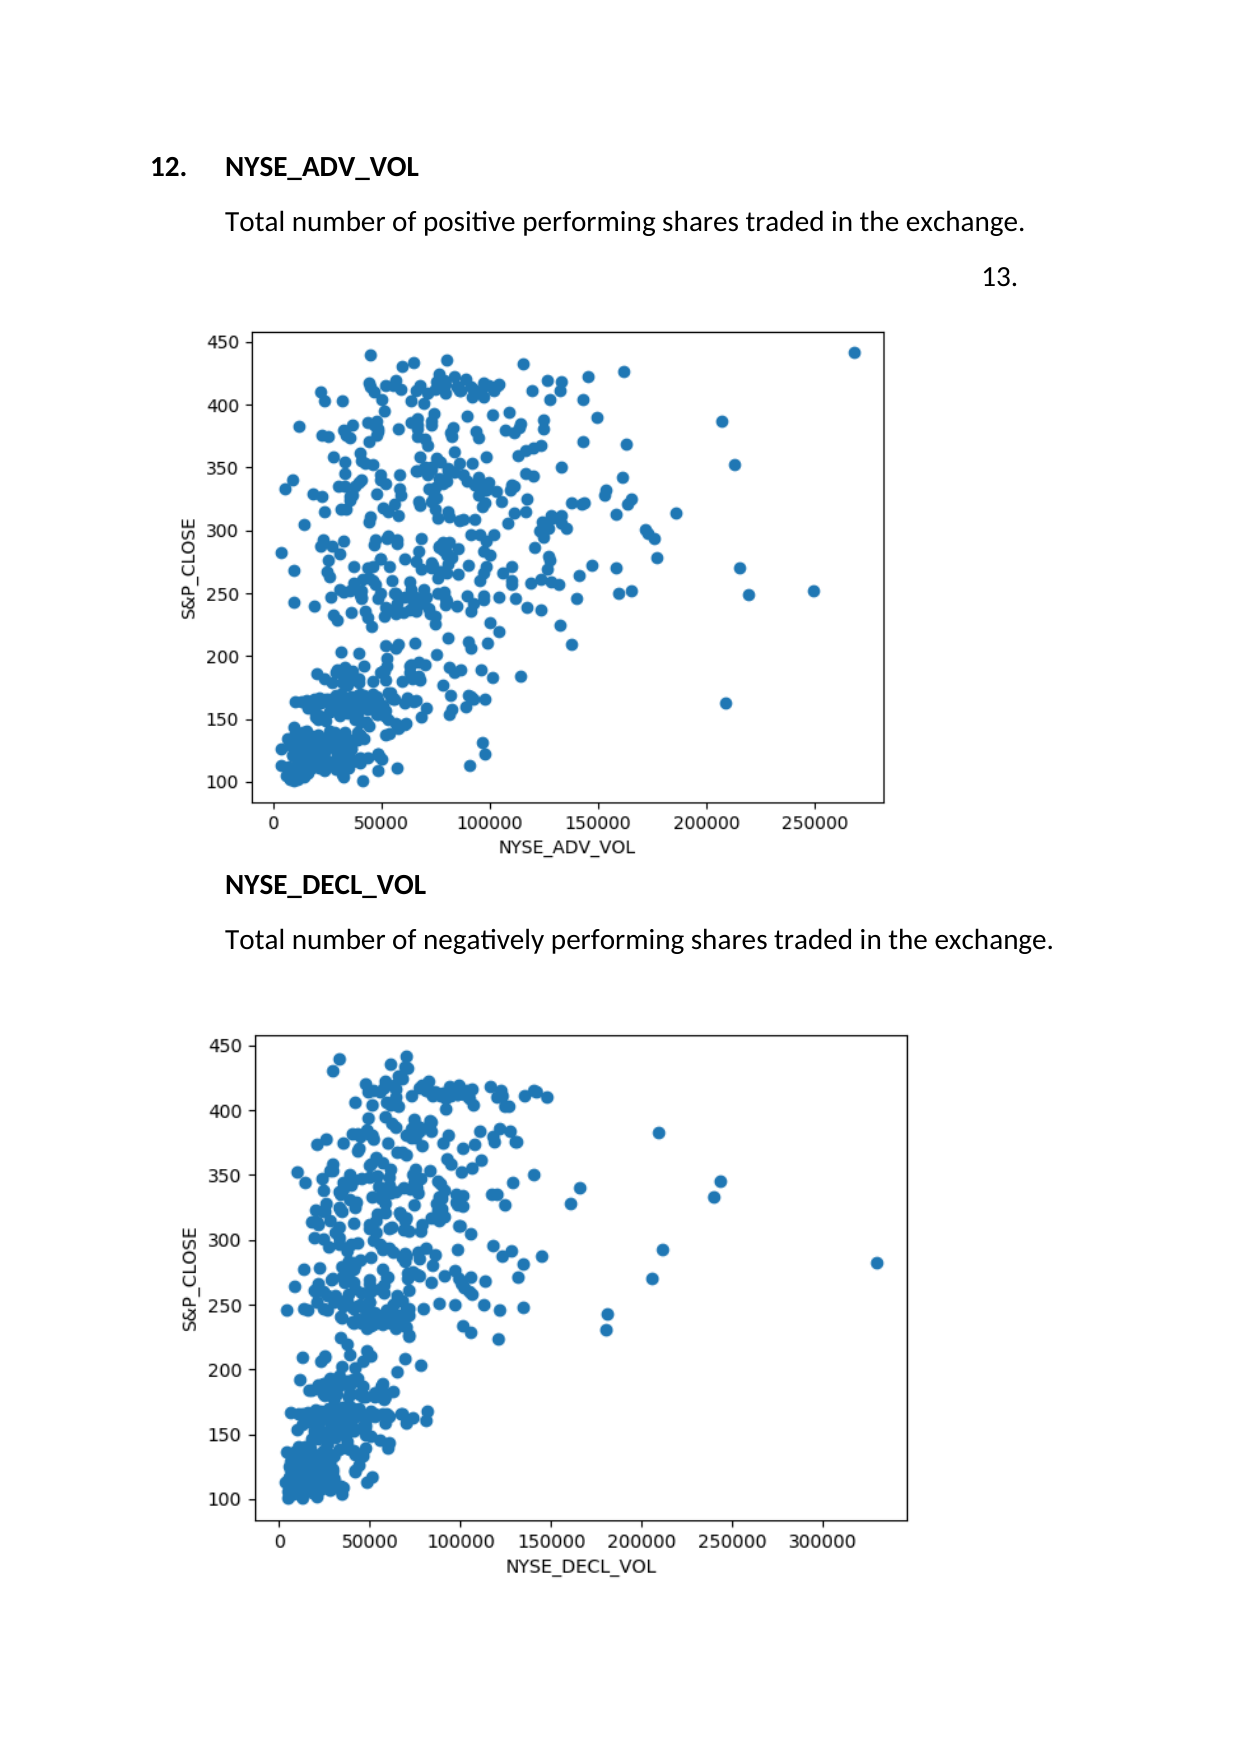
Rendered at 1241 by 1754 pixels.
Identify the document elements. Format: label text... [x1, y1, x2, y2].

list NYSE_ADV_VOL [150, 148, 1065, 184]
text Total number of positive performing shares traded in the exchange. [225, 203, 1065, 238]
text NYSE_DECL_VOL [225, 866, 1065, 902]
picture [150, 258, 965, 870]
text Total number of negatively performing shares traded in the exchange. [225, 921, 1065, 957]
picture [150, 960, 991, 1590]
